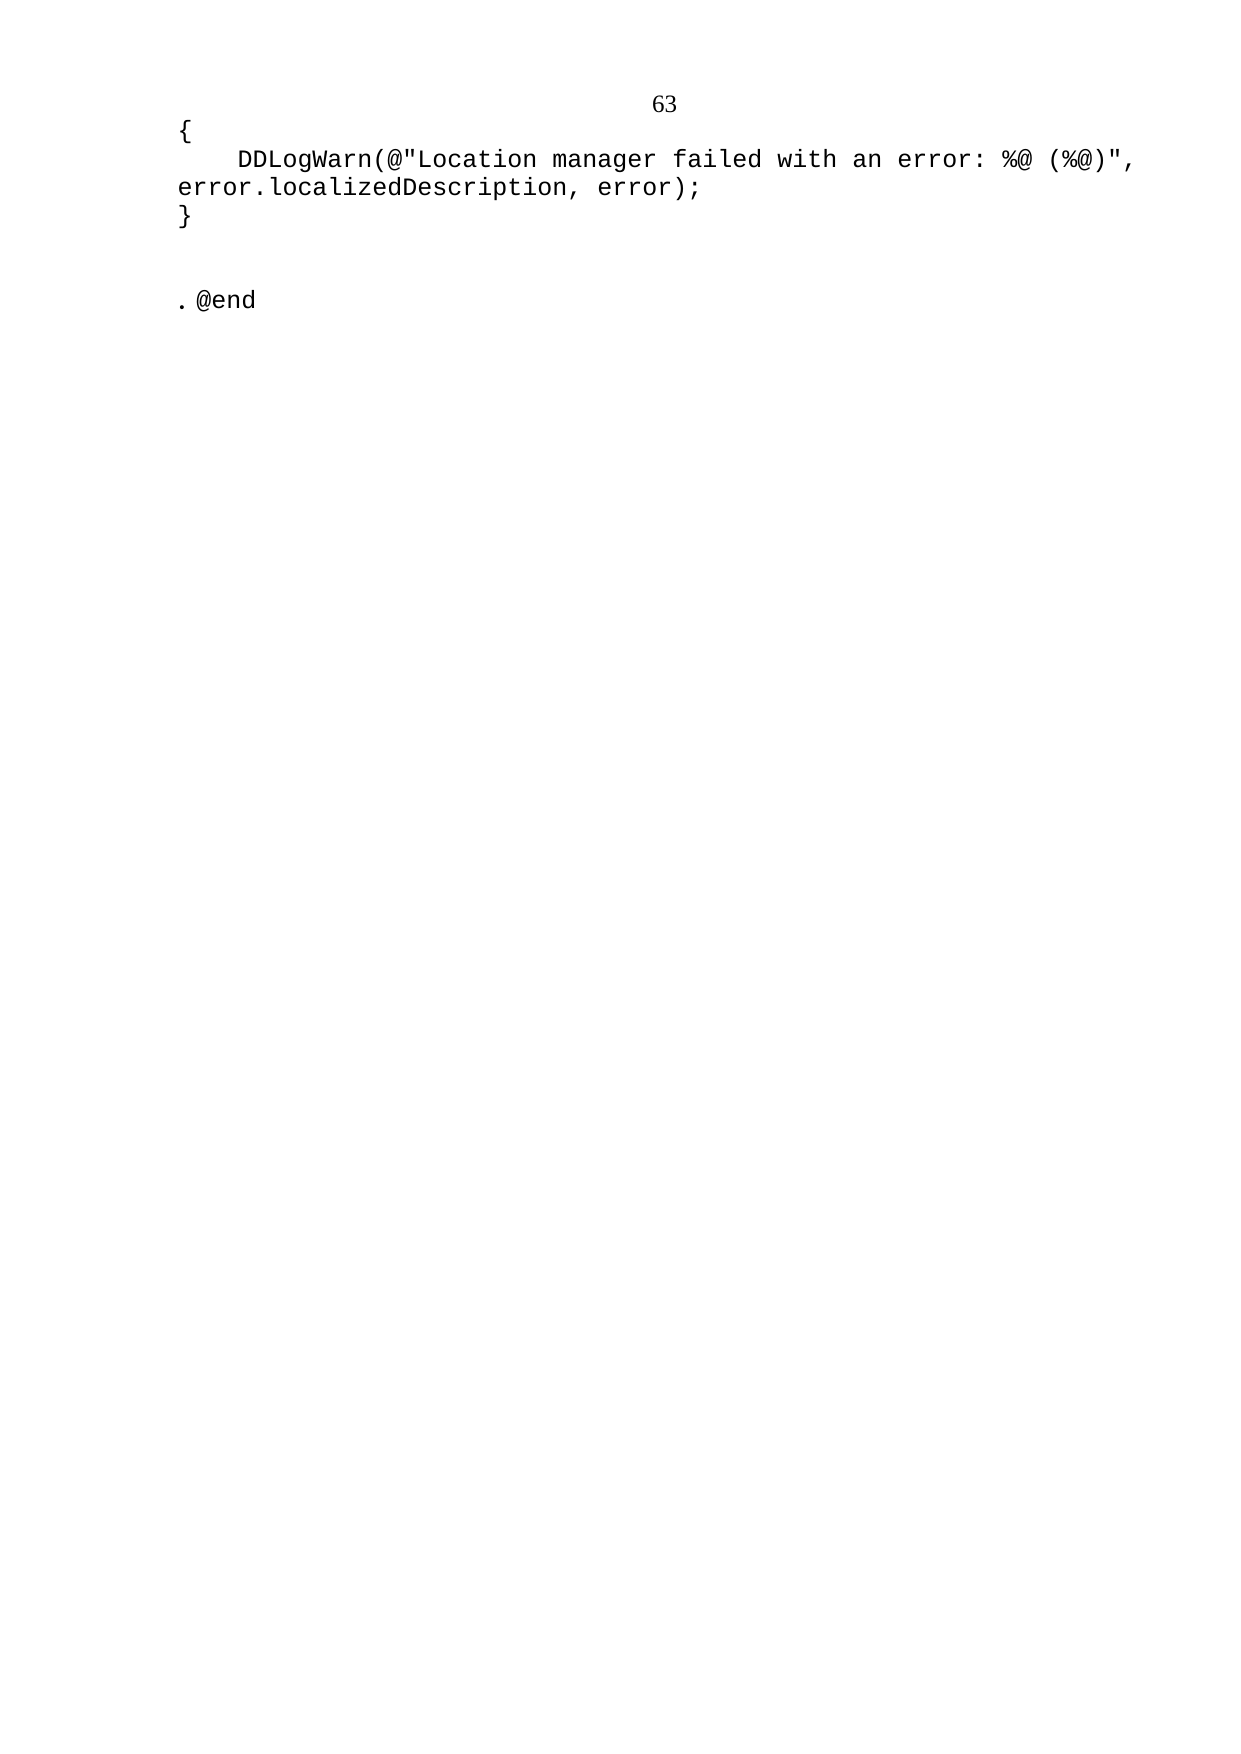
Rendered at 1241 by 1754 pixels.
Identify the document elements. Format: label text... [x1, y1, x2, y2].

list @end [177, 288, 1152, 316]
text { [177, 118, 1152, 146]
text } [177, 203, 1152, 231]
text DDLogWarn(@"Location manager failed with an error: %@ (%@)", error.localizedDescription, error); [177, 146, 1152, 203]
